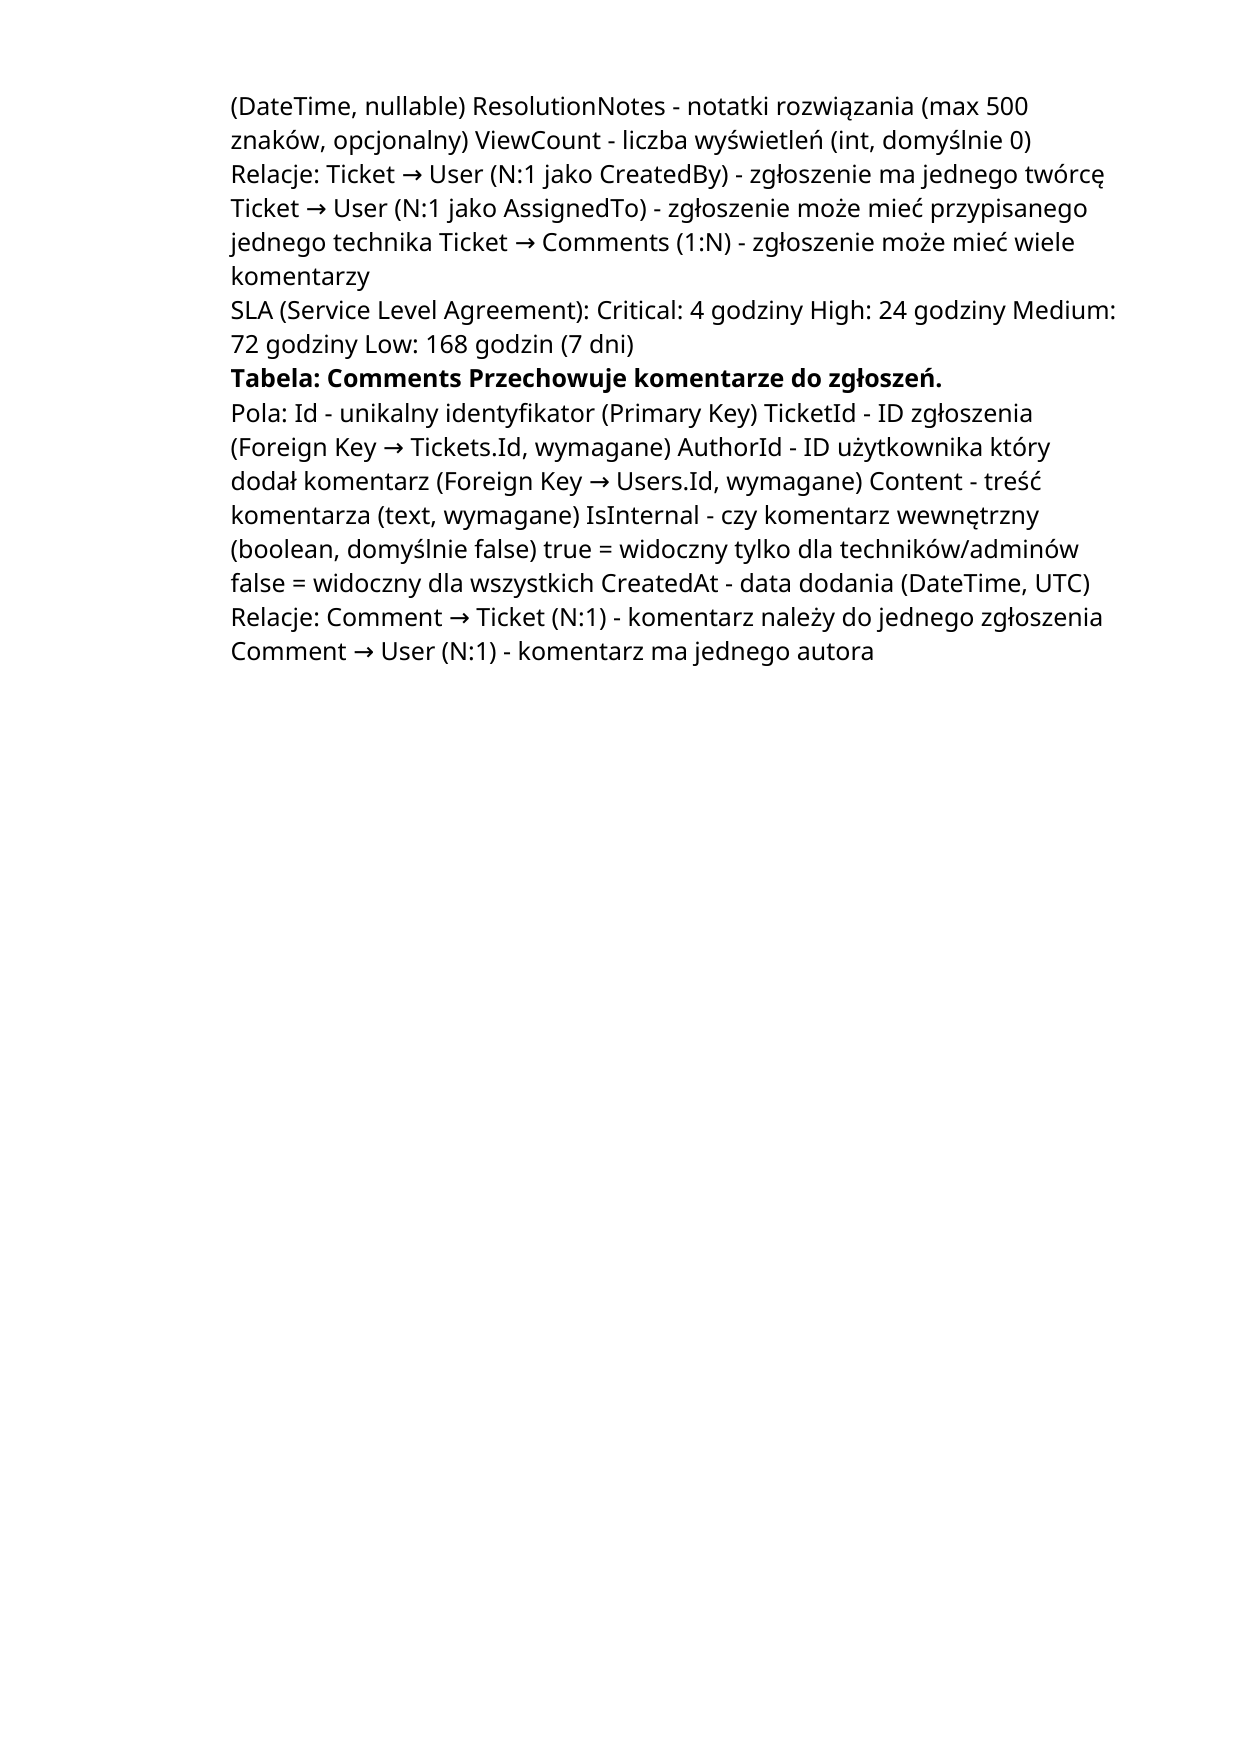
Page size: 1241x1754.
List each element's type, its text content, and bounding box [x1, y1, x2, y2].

text Tabela: Comments Przechowuje komentarze do zgłoszeń. [155, 361, 1122, 395]
text Relacje: Ticket → User (N:1 jako CreatedBy) - zgłoszenie ma jednego twórcę Ticket → User (N:1 jako AssignedTo) - zgłoszenie może mieć przypisanego jednego technika Ticket → Comments (1:N) - zgłoszenie może mieć wiele komentarzy [230, 157, 1122, 293]
text Pola: Id - unikalny identyfikator (Primary Key) TicketId - ID zgłoszenia (Foreign Key → Tickets.Id, wymagane) AuthorId - ID użytkownika który dodał komentarz (Foreign Key → Users.Id, wymagane) Content - treść komentarza (text, wymagane) IsInternal - czy komentarz wewnętrzny (boolean, domyślnie false) true = widoczny tylko dla techników/adminów false = widoczny dla wszystkich CreatedAt - data dodania (DateTime, UTC) [230, 395, 1122, 599]
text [230, 89, 1122, 157]
text Relacje: Comment → Ticket (N:1) - komentarz należy do jednego zgłoszenia Comment → User (N:1) - komentarz ma jednego autora [230, 599, 1122, 668]
text SLA (Service Level Agreement): Critical: 4 godziny High: 24 godziny Medium: 72 godziny Low: 168 godzin (7 dni) [230, 293, 1122, 361]
